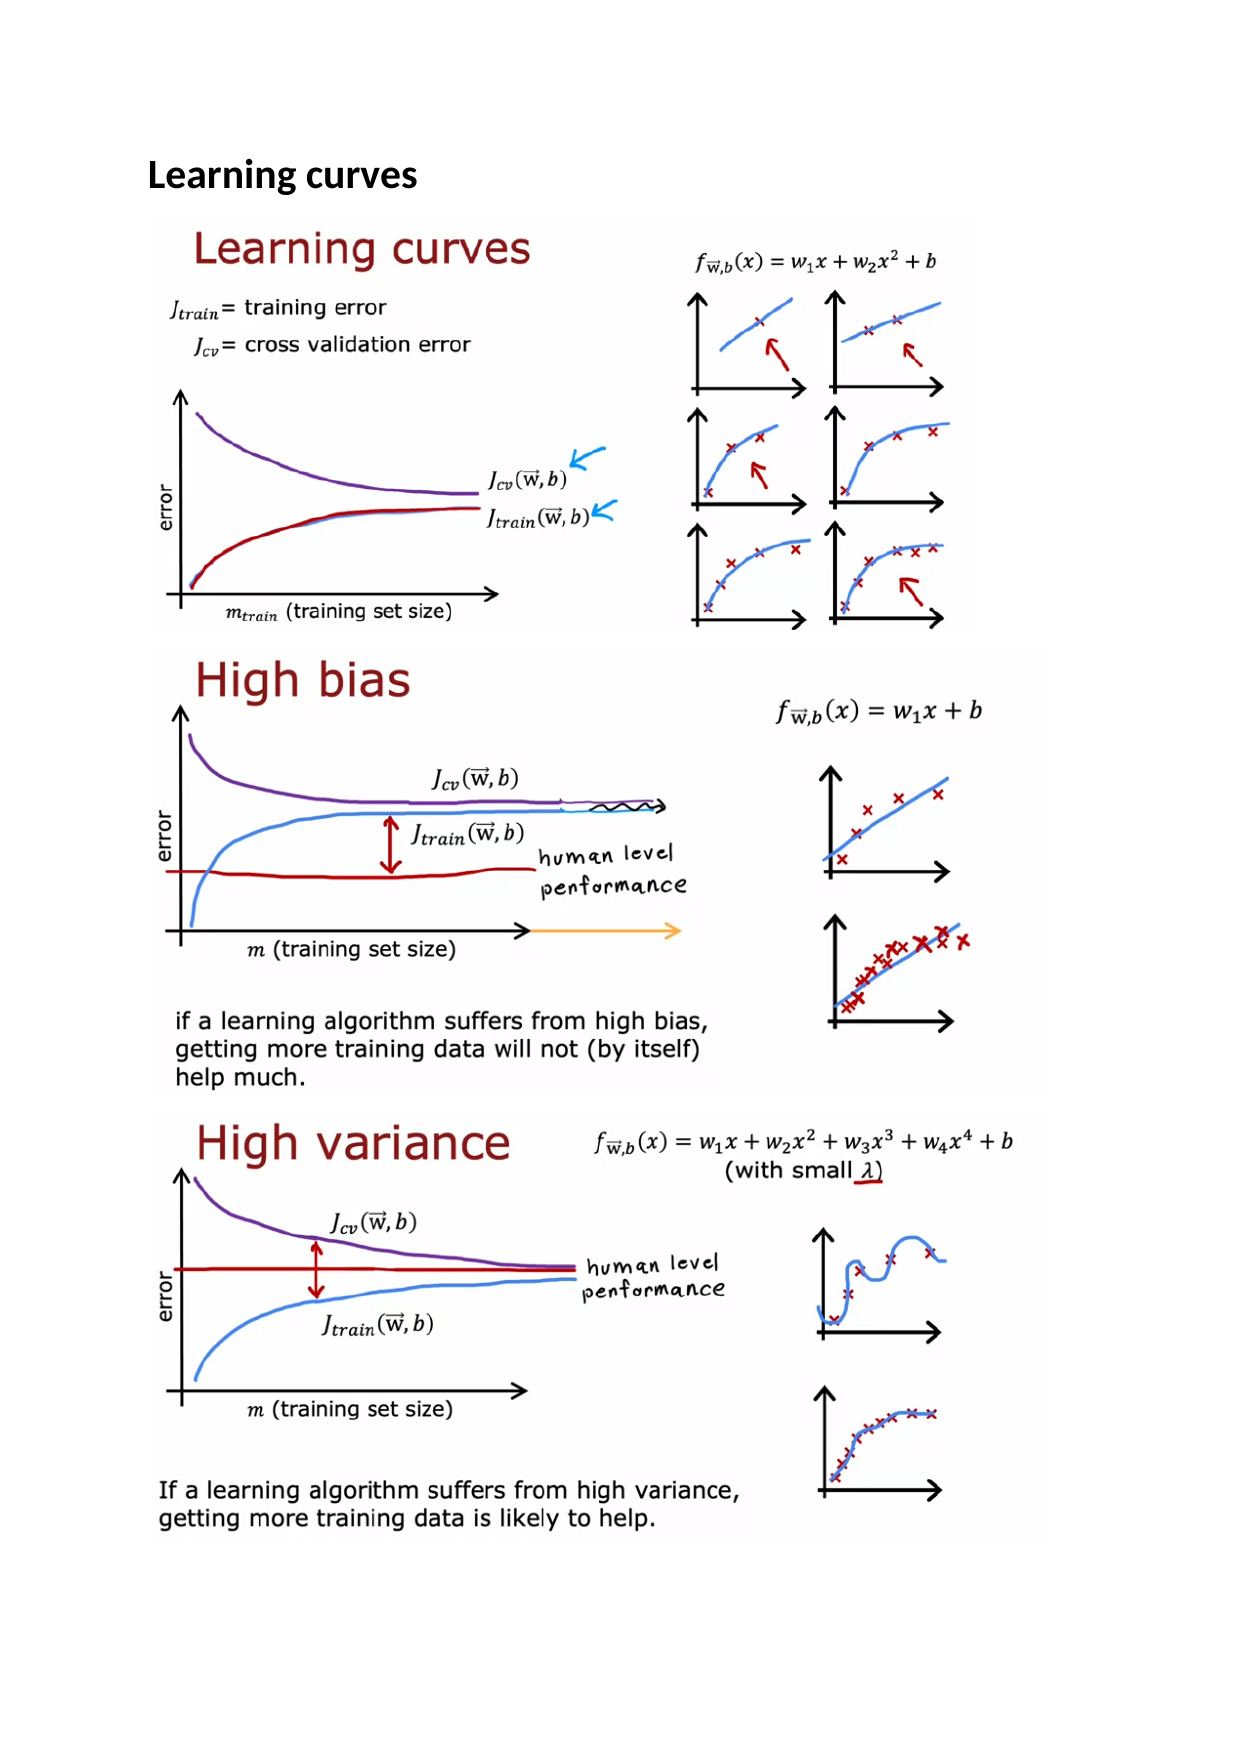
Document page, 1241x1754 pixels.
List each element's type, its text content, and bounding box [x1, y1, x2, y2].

picture [147, 219, 981, 630]
picture [147, 1112, 1050, 1541]
picture [147, 648, 1050, 1094]
text Learning curves [148, 148, 1093, 198]
